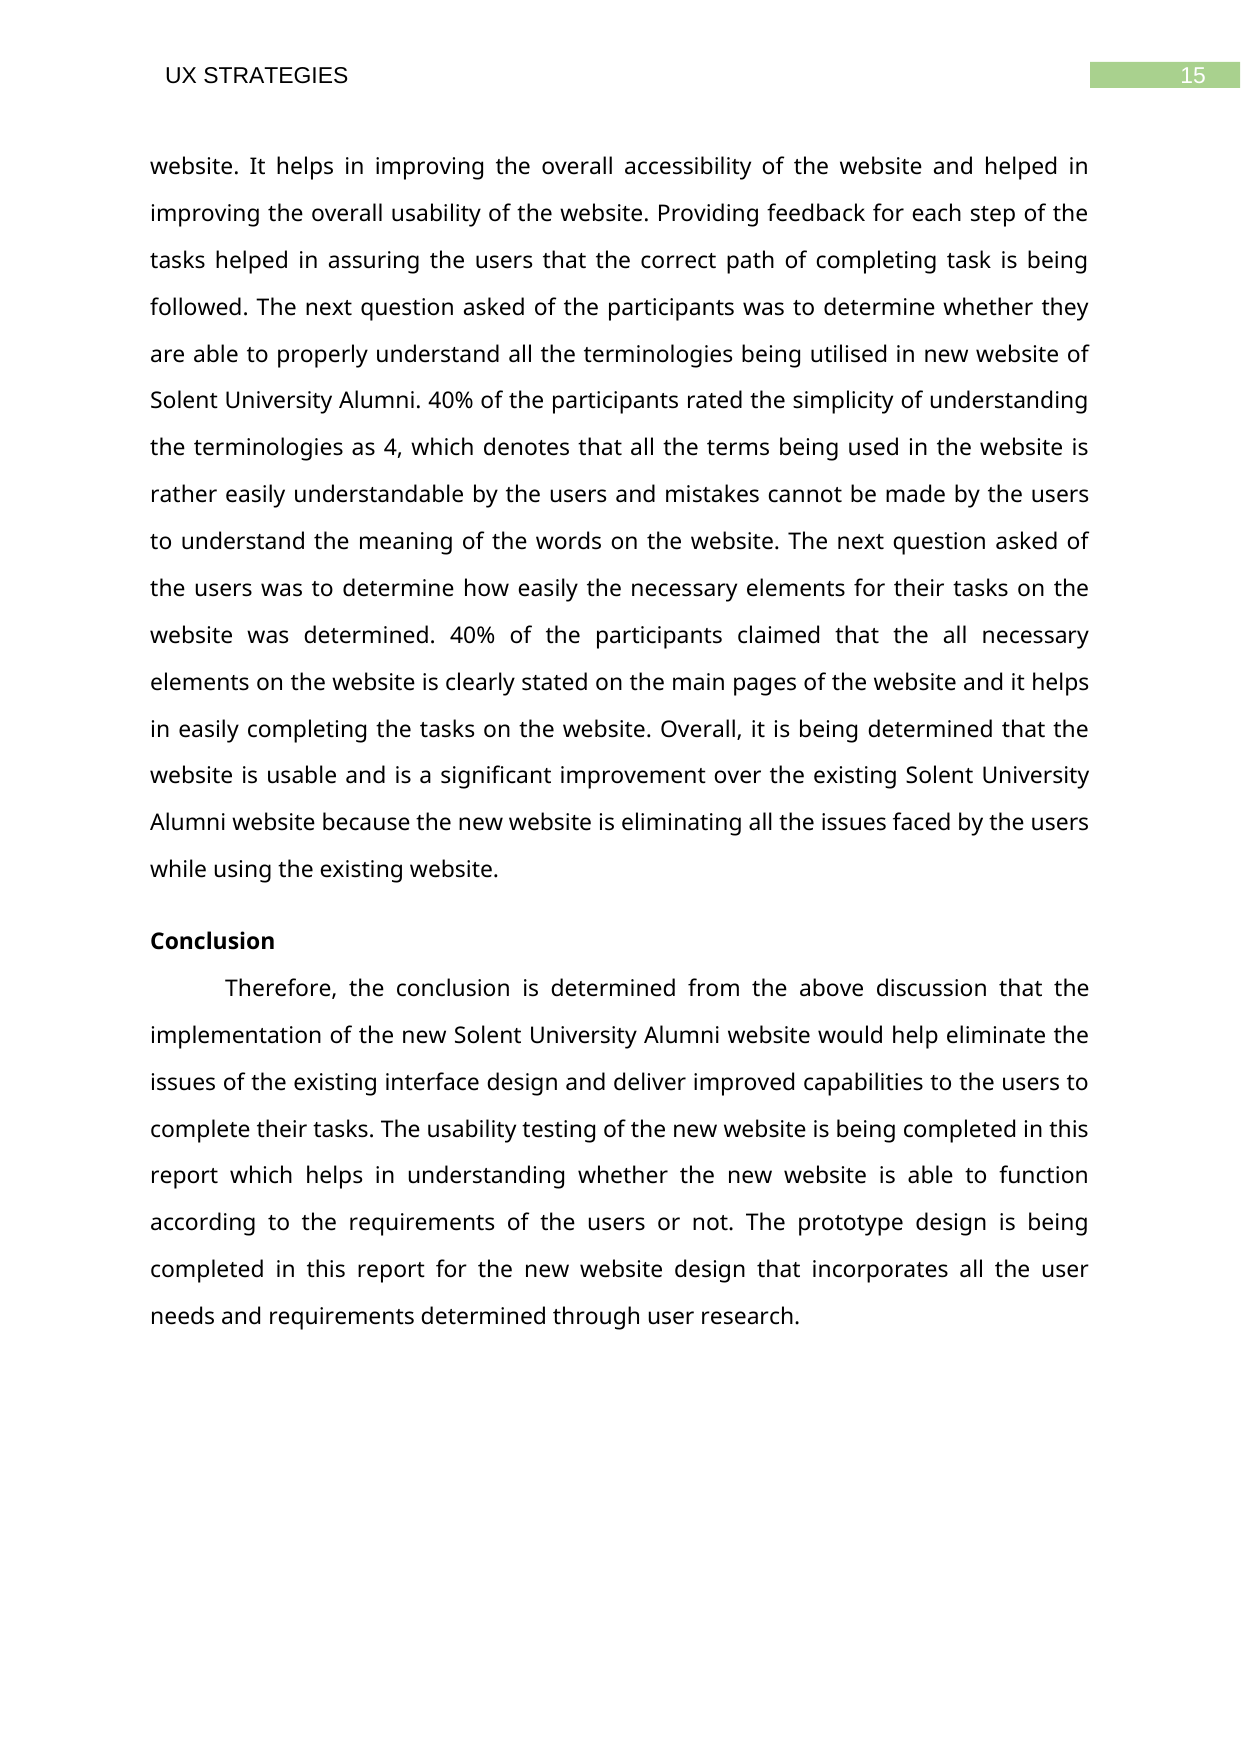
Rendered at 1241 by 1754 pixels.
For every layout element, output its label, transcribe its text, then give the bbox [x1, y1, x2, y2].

subtitle Conclusion [150, 925, 1090, 956]
text Therefore, the conclusion is determined from the above discussion that the implementation of the new Solent University Alumni website would help eliminate the issues of the existing interface design and deliver improved capabilities to the users to complete their tasks. The usability testing of the new website is being completed in this report which helps in understanding whether the new website is able to function according to the requirements of the users or not. The prototype design is being completed in this report for the new website design that incorporates all the user needs and requirements determined through user research. [150, 972, 1090, 1331]
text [150, 150, 1090, 884]
